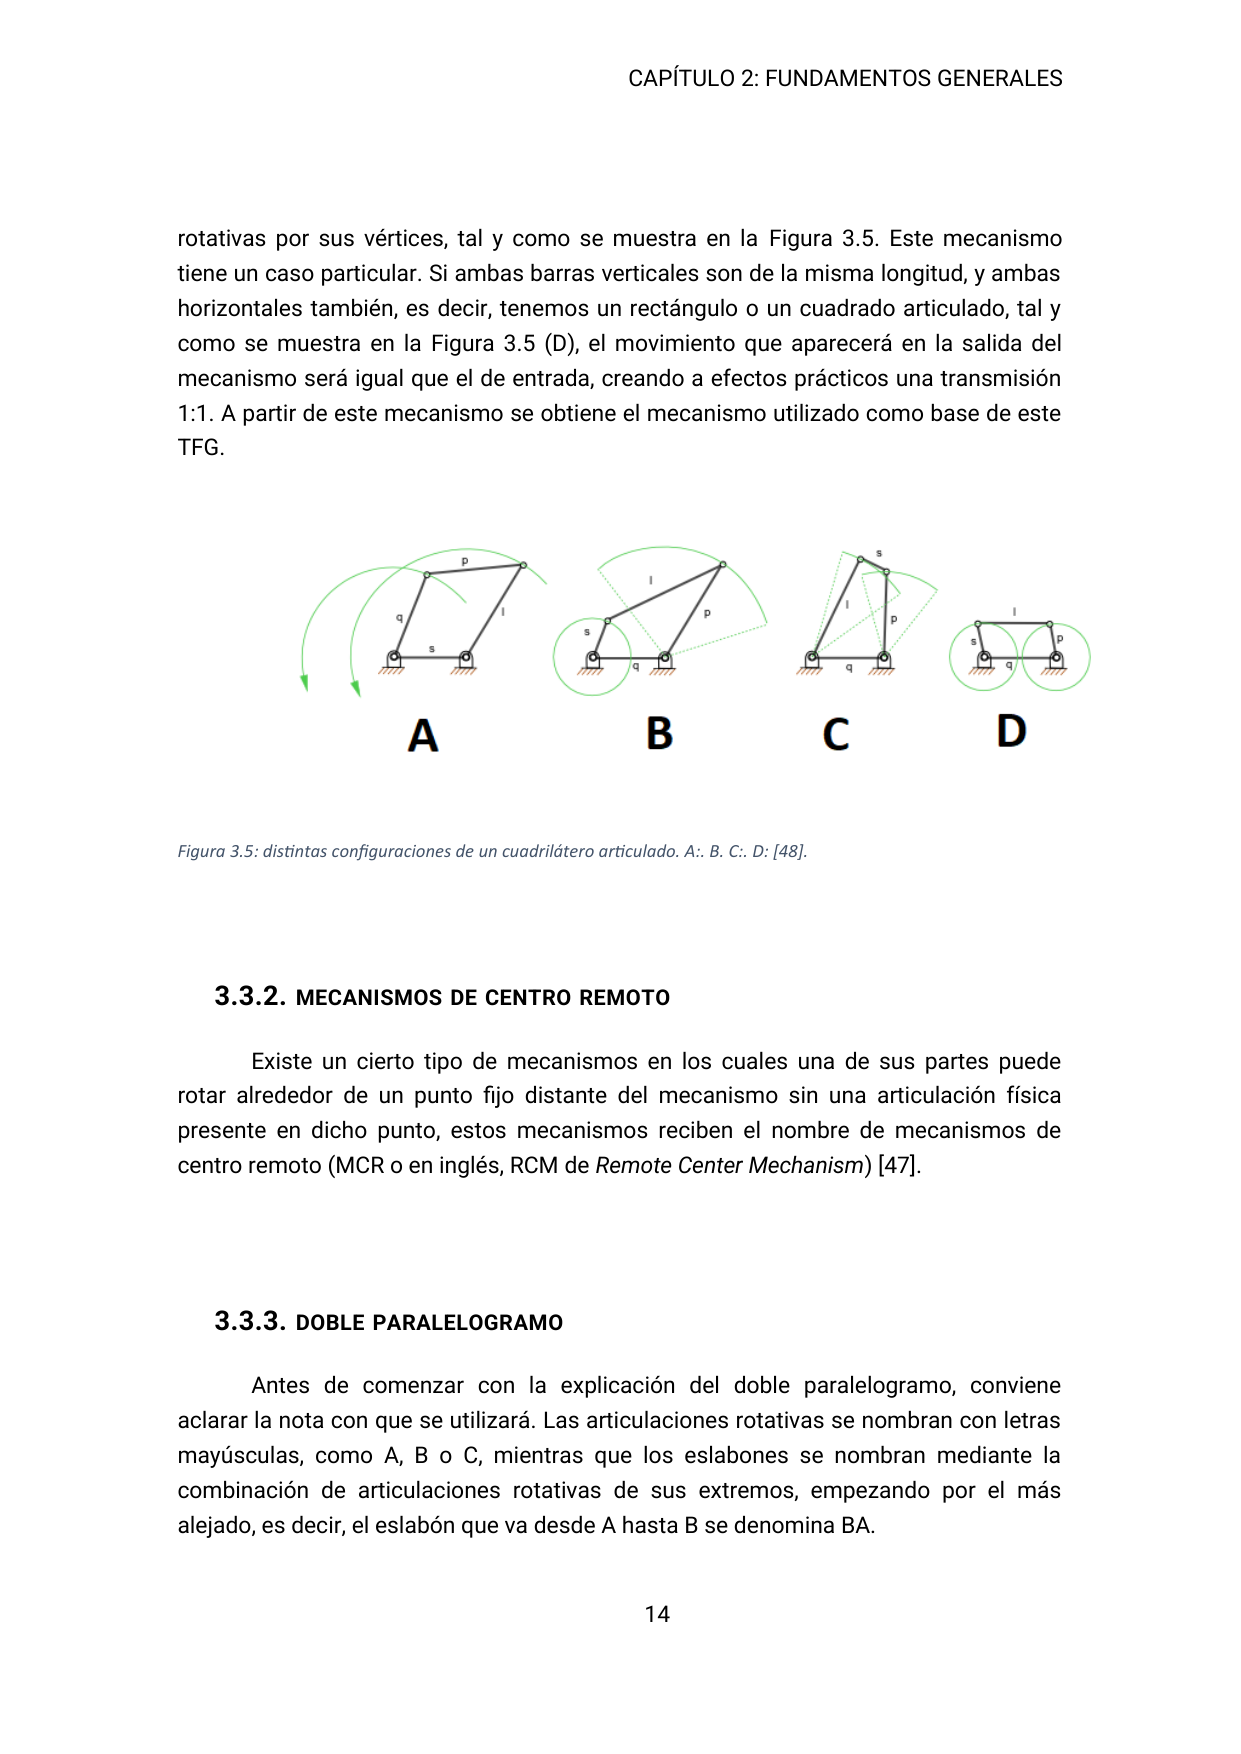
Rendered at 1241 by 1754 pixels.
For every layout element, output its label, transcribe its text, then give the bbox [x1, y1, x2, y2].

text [177, 225, 1063, 461]
subtitle mecanismos de centro remoto [214, 981, 1063, 1012]
text Antes de comenzar con la explicación del doble paralelogramo, conviene aclarar la nota con que se utilizará. Las articulaciones rotativas se nombran con letras mayúsculas, como A, B o C, mientras que los eslabones se nombran mediante la combinación de articulaciones rotativas de sus extremos, empezando por el más alejado, es decir, el eslabón que va desde A hasta B se denomina BA. [177, 1373, 1063, 1539]
text Existe un cierto tipo de mecanismos en los cuales una de sus partes puede rotar alrededor de un punto fijo distante del mecanismo sin una articulación física presente en dicho punto, estos mecanismos reciben el nombre de mecanismos de centro remoto (MCR o en inglés, RCM de Remote Center Mechanism) [47]. [177, 1048, 1063, 1179]
text Figura 3.5: distintas configuraciones de un cuadrilátero articulado. A:. B. C:. D: [48]. [177, 839, 1063, 862]
subtitle doble paralelogramo [214, 1306, 1063, 1337]
picture [251, 490, 1137, 811]
